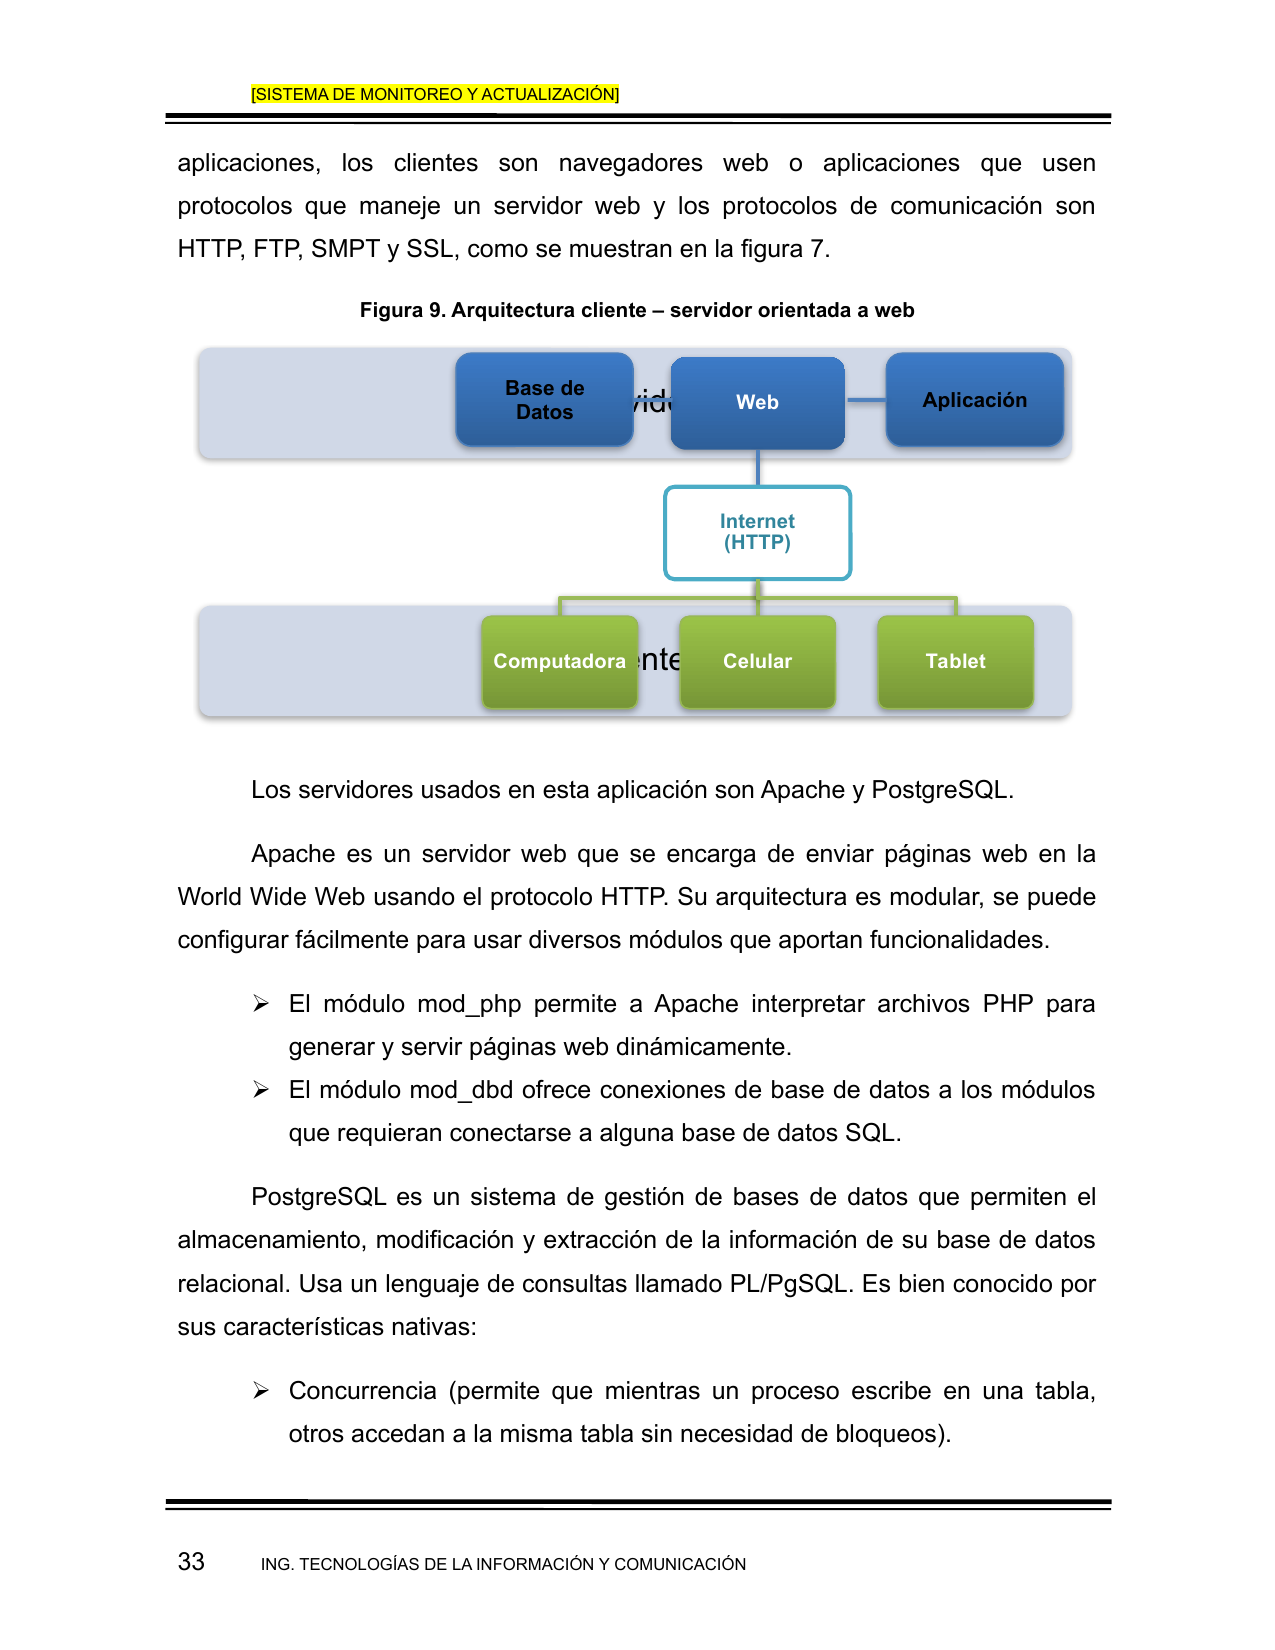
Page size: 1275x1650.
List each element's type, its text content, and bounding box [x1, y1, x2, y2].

list Concurrencia (permite que mientras un proceso escribe en una tabla, otros accedan a la misma tabla sin necesidad de bloqueos). [251, 1376, 1098, 1448]
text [177, 148, 1098, 263]
text PostgreSQL es un sistema de gestión de bases de datos que permiten el almacenamiento, modificación y extracción de la información de su base de datos relacional. Usa un lenguaje de consultas llamado PL/PgSQL. Es bien conocido por sus características nativas: [177, 1182, 1098, 1341]
list El módulo mod_php permite a Apache interpretar archivos PHP para generar y servir páginas web dinámicamente. [251, 989, 1098, 1061]
list El módulo mod_dbd ofrece conexiones de base de datos a los módulos que requieran conectarse a alguna base de datos SQL. [251, 1075, 1098, 1147]
text Apache es un servidor web que se encarga de enviar páginas web en la World Wide Web usando el protocolo HTTP. Su arquitectura es modular, se puede configurar fácilmente para usar diversos módulos que aportan funcionalidades. [177, 839, 1098, 954]
text Los servidores usados en esta aplicación son Apache y PostgreSQL. [177, 775, 1098, 804]
